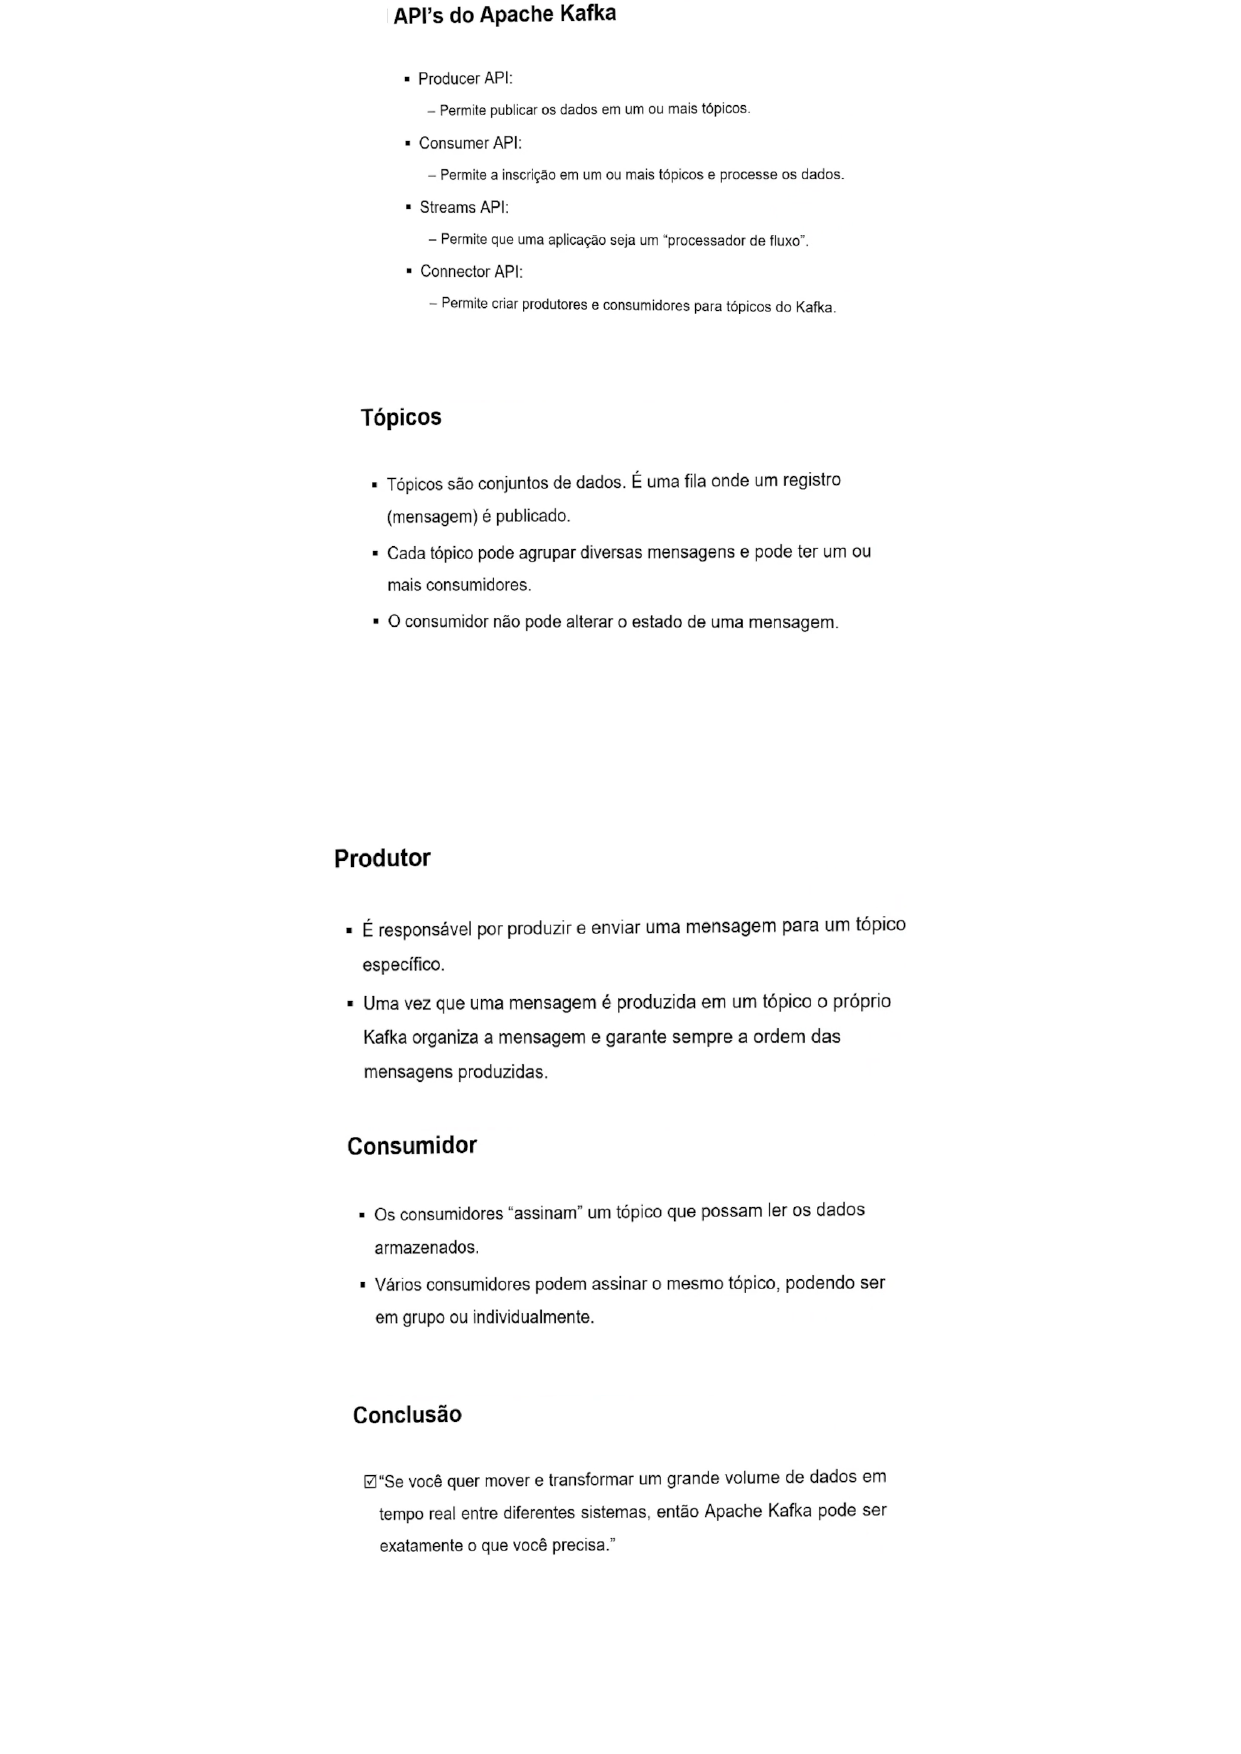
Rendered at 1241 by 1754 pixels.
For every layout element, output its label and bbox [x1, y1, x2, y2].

picture [333, 844, 908, 1109]
picture [349, 1395, 891, 1557]
picture [357, 400, 883, 634]
picture [344, 1127, 896, 1330]
picture [387, 0, 853, 314]
